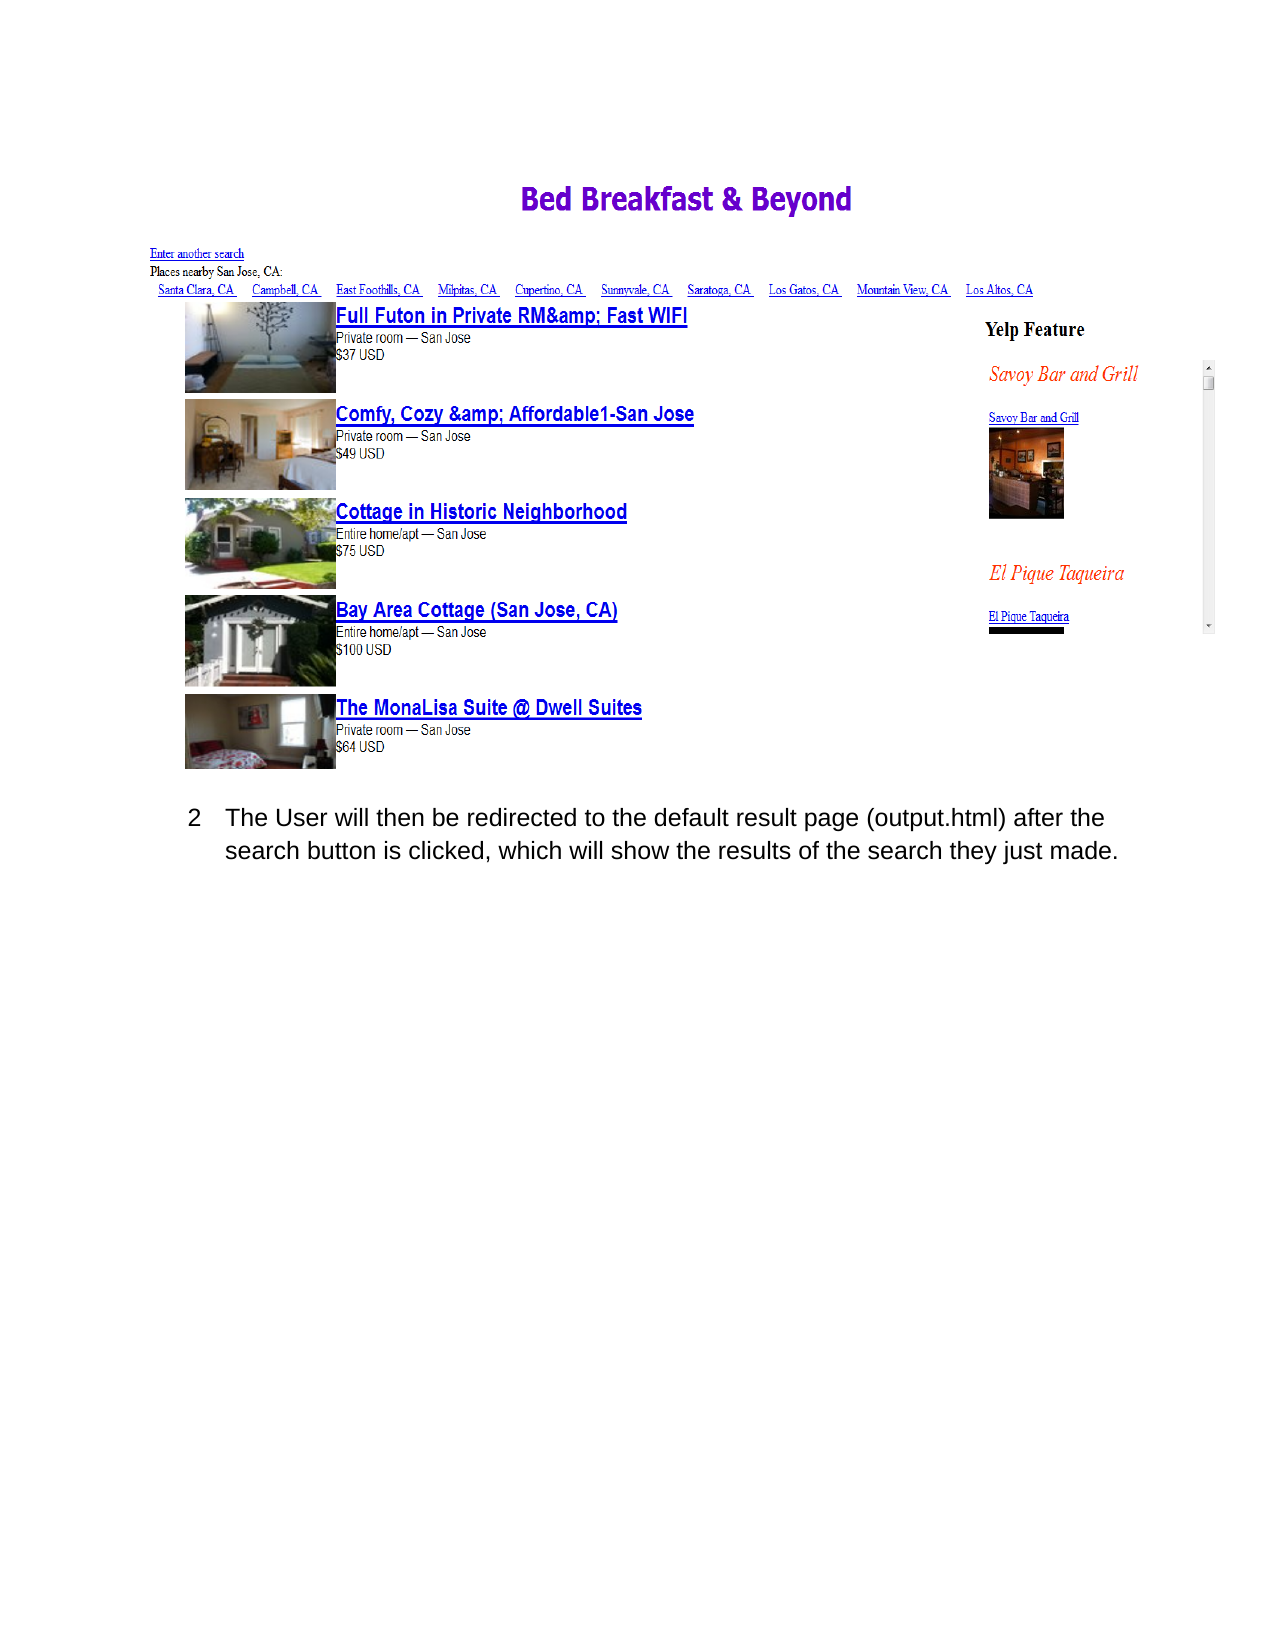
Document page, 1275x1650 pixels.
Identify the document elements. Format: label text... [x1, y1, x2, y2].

picture [150, 150, 1219, 769]
list The User will then be redirected to the default result page (output.html) after the search button is clicked, which will show the results of the search they just made. [187, 803, 1125, 864]
